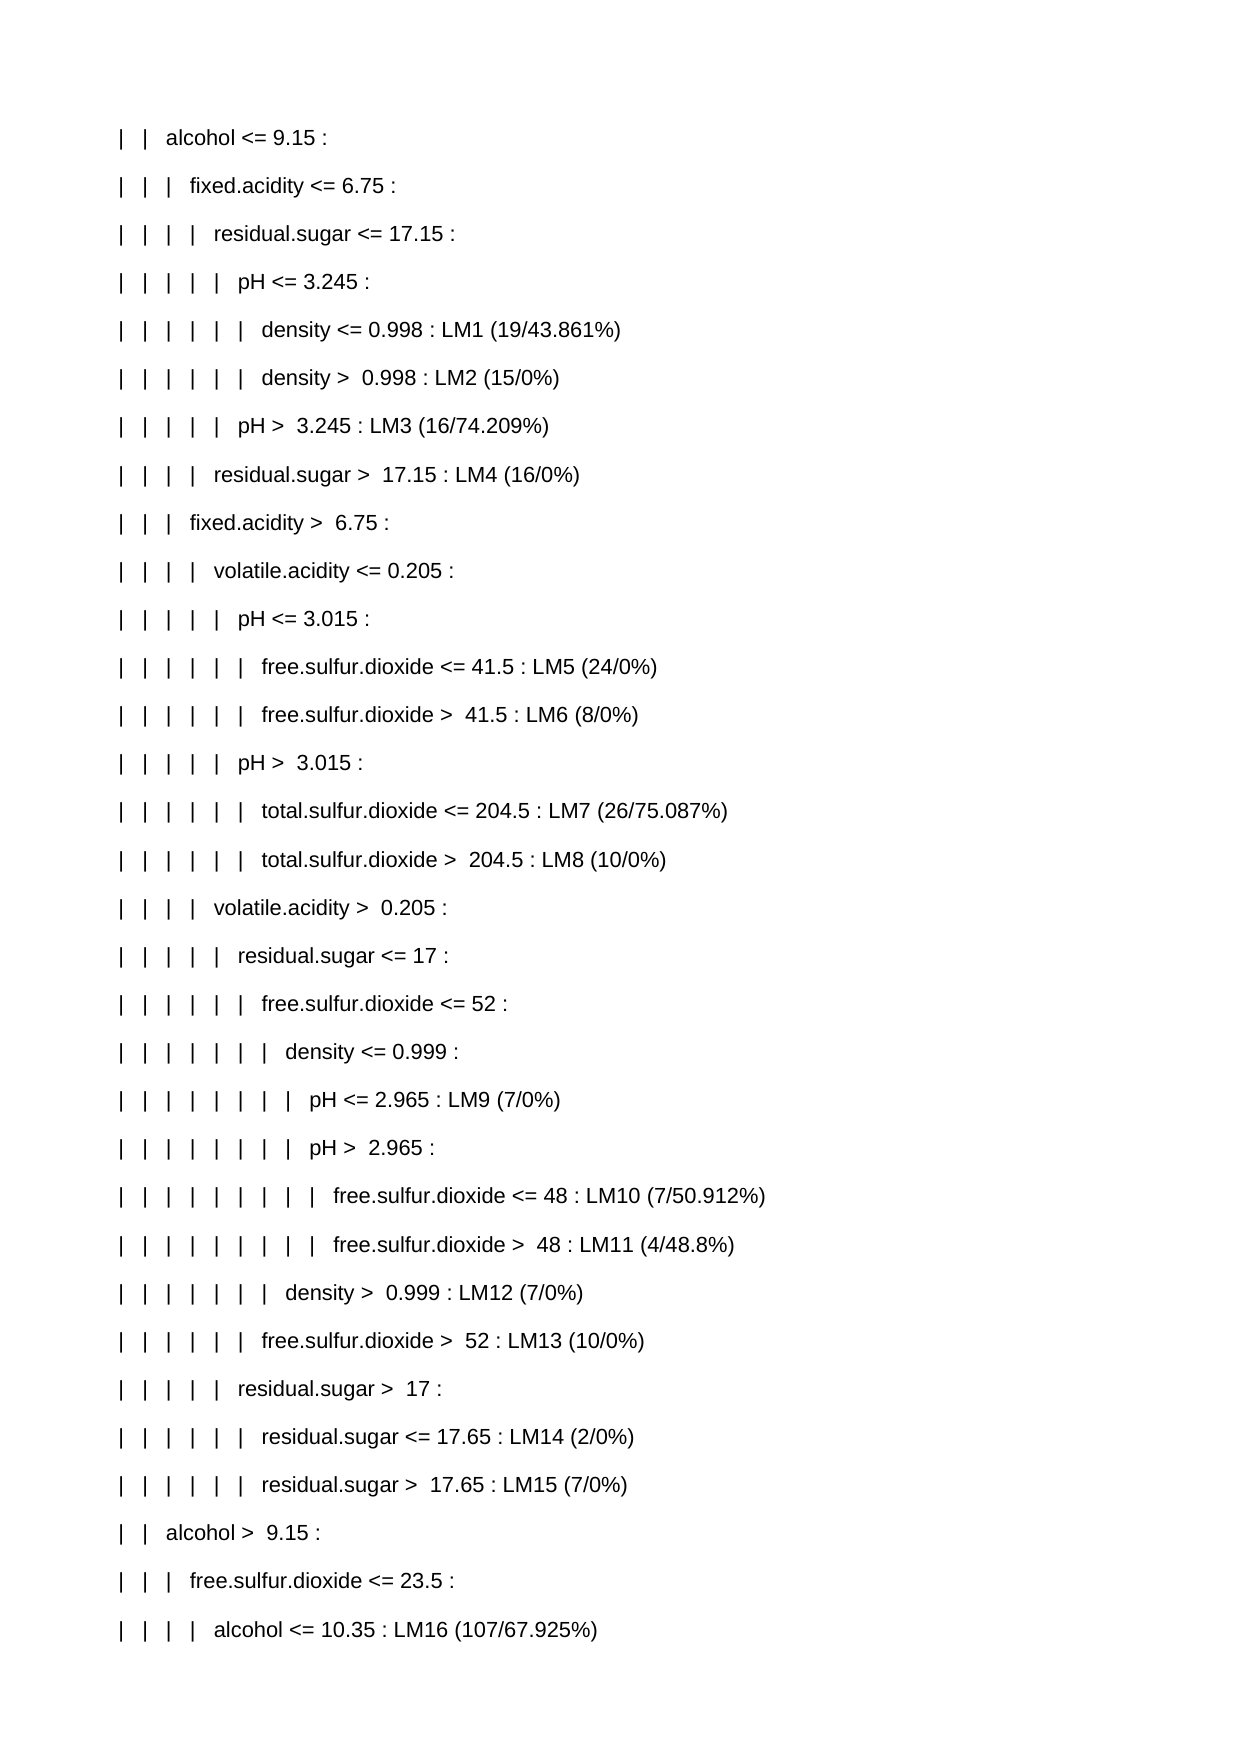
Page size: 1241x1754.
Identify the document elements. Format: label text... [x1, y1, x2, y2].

text | | | | | | | | | free.sulfur.dioxide <= 48 : LM10 (7/50.912%) [118, 1183, 1122, 1208]
text | | | | | | free.sulfur.dioxide > 52 : LM13 (10/0%) [118, 1328, 1122, 1353]
text | | | | | | total.sulfur.dioxide <= 204.5 : LM7 (26/75.087%) [118, 798, 1122, 823]
text | | | | alcohol <= 10.35 : LM16 (107/67.925%) [118, 1616, 1122, 1642]
text | | | | | | density > 0.998 : LM2 (15/0%) [118, 365, 1122, 390]
text | | | | | residual.sugar <= 17 : [118, 943, 1122, 968]
text | | | free.sulfur.dioxide <= 23.5 : [118, 1568, 1122, 1593]
text | | | | | | free.sulfur.dioxide > 41.5 : LM6 (8/0%) [118, 702, 1122, 727]
text | | | | | | free.sulfur.dioxide <= 41.5 : LM5 (24/0%) [118, 654, 1122, 679]
text | | | | | pH > 3.245 : LM3 (16/74.209%) [118, 413, 1122, 438]
text | | | | | | | | pH <= 2.965 : LM9 (7/0%) [118, 1087, 1122, 1112]
text | | | | residual.sugar > 17.15 : LM4 (16/0%) [118, 461, 1122, 487]
text | | | | | | | | | free.sulfur.dioxide > 48 : LM11 (4/48.8%) [118, 1231, 1122, 1257]
text | | | | | residual.sugar > 17 : [118, 1376, 1122, 1401]
text | | | | | | free.sulfur.dioxide <= 52 : [118, 991, 1122, 1016]
text | | | | | | density <= 0.998 : LM1 (19/43.861%) [118, 317, 1122, 342]
text | | | | | | | density > 0.999 : LM12 (7/0%) [118, 1279, 1122, 1305]
text | | | fixed.acidity <= 6.75 : [118, 173, 1122, 198]
text | | | | | | | | pH > 2.965 : [118, 1135, 1122, 1160]
text | | | | residual.sugar <= 17.15 : [118, 221, 1122, 246]
text | | alcohol <= 9.15 : [118, 124, 1122, 150]
text | | | fixed.acidity > 6.75 : [118, 509, 1122, 535]
text | | | | | pH <= 3.245 : [118, 269, 1122, 294]
text | | alcohol > 9.15 : [118, 1520, 1122, 1545]
text | | | | | | | density <= 0.999 : [118, 1039, 1122, 1064]
text | | | | volatile.acidity > 0.205 : [118, 894, 1122, 920]
text | | | | | pH > 3.015 : [118, 750, 1122, 775]
text | | | | | pH <= 3.015 : [118, 606, 1122, 631]
text | | | | | | residual.sugar <= 17.65 : LM14 (2/0%) [118, 1424, 1122, 1449]
text | | | | volatile.acidity <= 0.205 : [118, 558, 1122, 583]
text | | | | | | residual.sugar > 17.65 : LM15 (7/0%) [118, 1472, 1122, 1497]
text | | | | | | total.sulfur.dioxide > 204.5 : LM8 (10/0%) [118, 846, 1122, 872]
